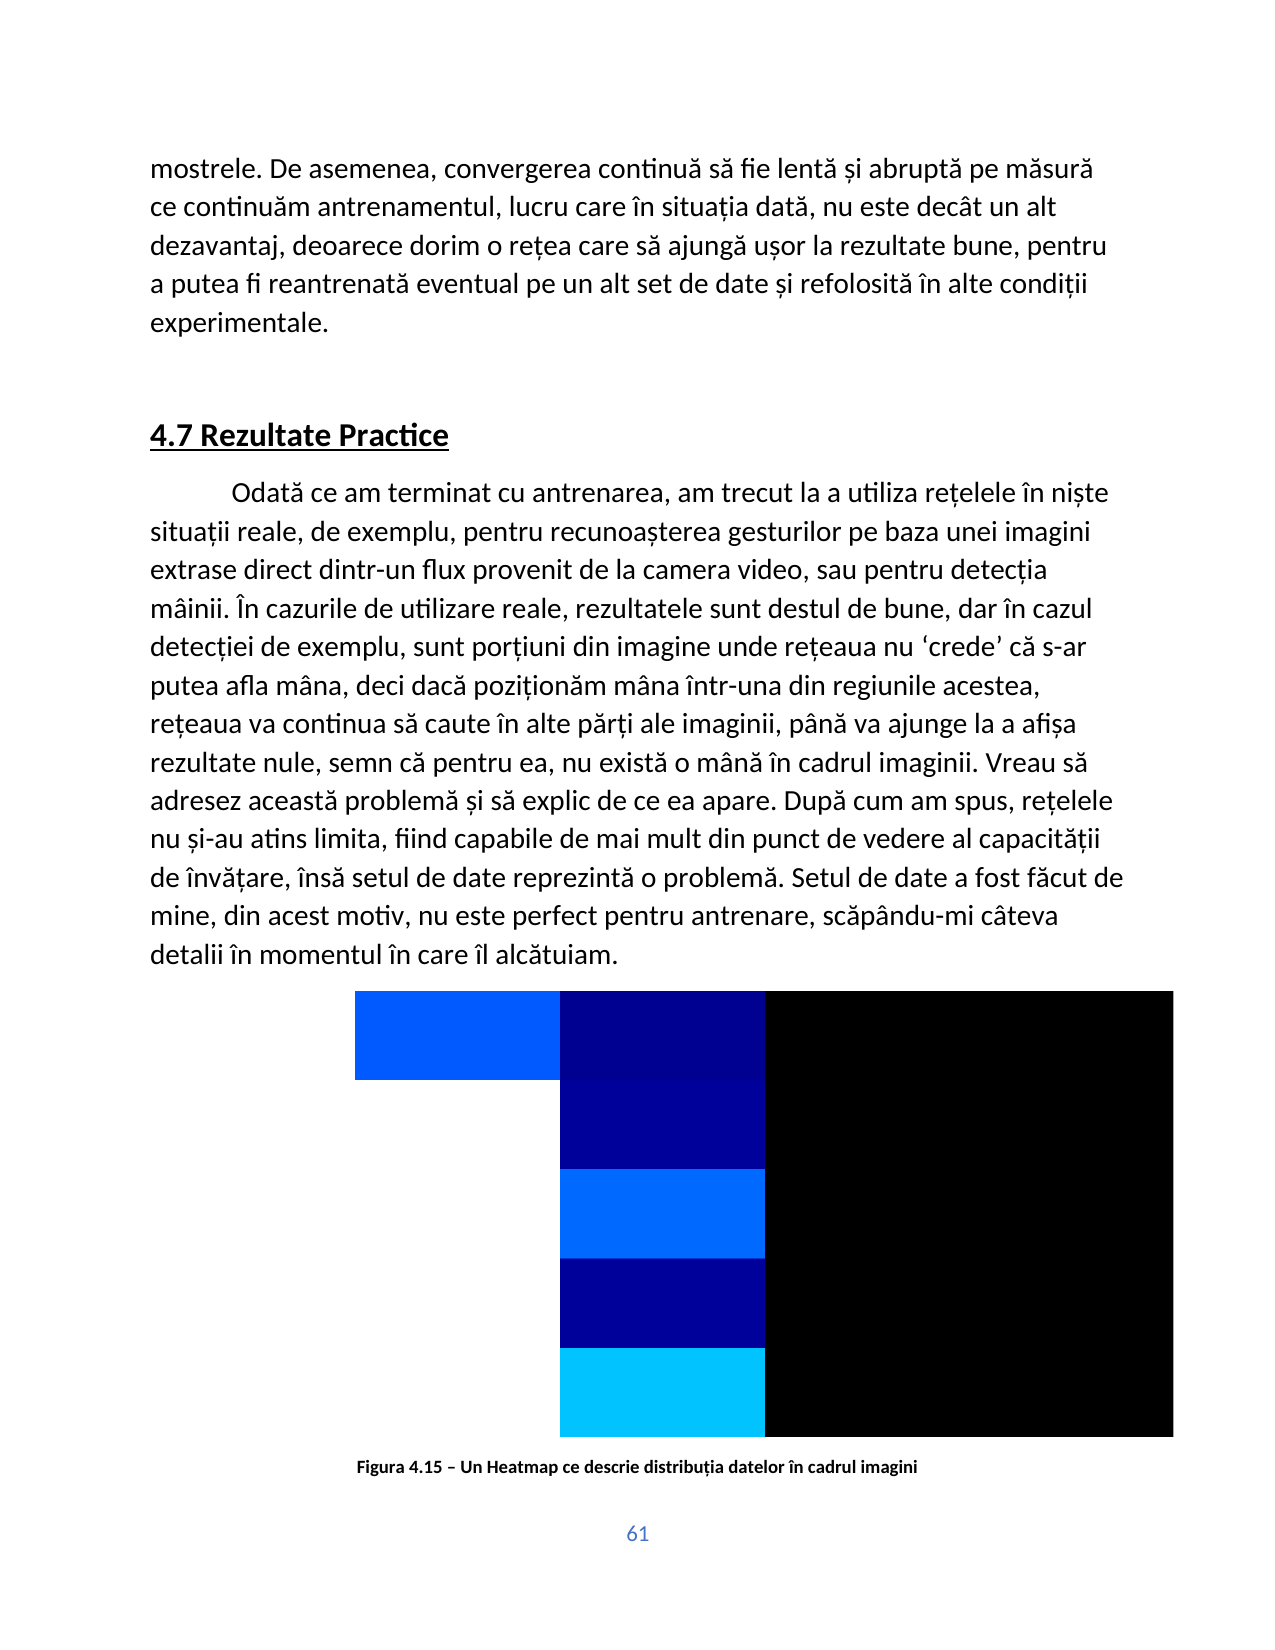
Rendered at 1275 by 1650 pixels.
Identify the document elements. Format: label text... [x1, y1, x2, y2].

picture [150, 991, 1174, 1437]
text Figura 4.15 – Un Heatmap ce descrie distribuția datelor în cadrul imagini [150, 1455, 1125, 1478]
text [150, 150, 1125, 339]
text Odată ce am terminat cu antrenarea, am trecut la a utiliza rețelele în niște situații reale, de exemplu, pentru recunoașterea gesturilor pe baza unei imagini extrase direct dintr-un flux provenit de la camera video, sau pentru detecția mâinii. În cazurile de utilizare reale, rezultatele sunt destul de bune, dar în cazul detecției de exemplu, sunt porțiuni din imagine unde rețeaua nu ‘crede’ că s-ar putea afla mâna, deci dacă poziționăm mâna într-una din regiunile acestea, rețeaua va continua să caute în alte părți ale imaginii, până va ajunge la a afișa rezultate nule, semn că pentru ea, nu există o mână în cadrul imaginii. Vreau să adresez această problemă și să explic de ce ea apare. După cum am spus, rețelele nu și-au atins limita, fiind capabile de mai mult din punct de vedere al capacității de învățare, însă setul de date reprezintă o problemă. Setul de date a fost făcut de mine, din acest motiv, nu este perfect pentru antrenare, scăpându-mi câteva detalii în momentul în care îl alcătuiam. [150, 474, 1125, 971]
text 4.7 Rezultate Practice [150, 414, 1125, 455]
